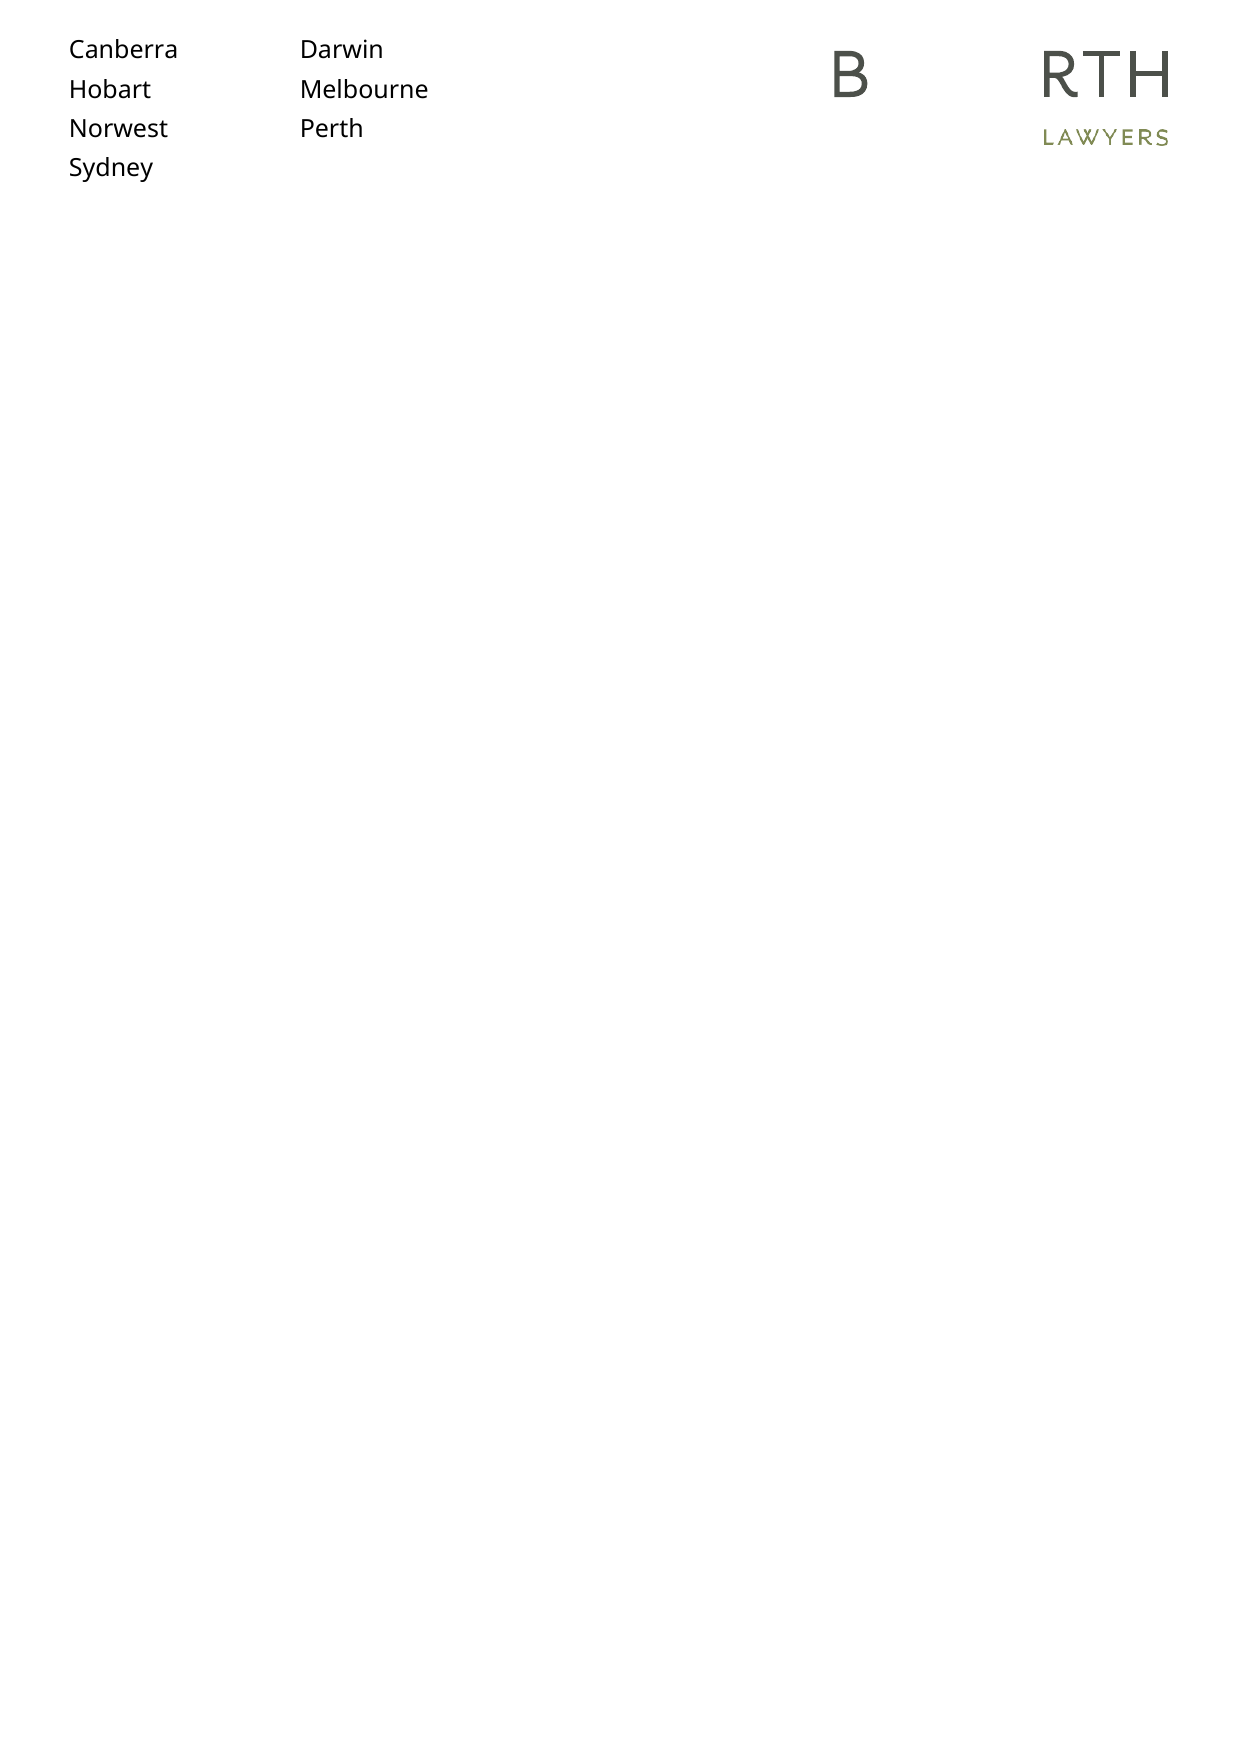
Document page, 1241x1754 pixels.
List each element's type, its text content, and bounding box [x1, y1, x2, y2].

text Norwest Perth [69, 111, 1240, 145]
text Sydney [69, 150, 1240, 184]
text Canberra Darwin [69, 31, 1240, 65]
text Hobart Melbourne [69, 72, 1240, 106]
